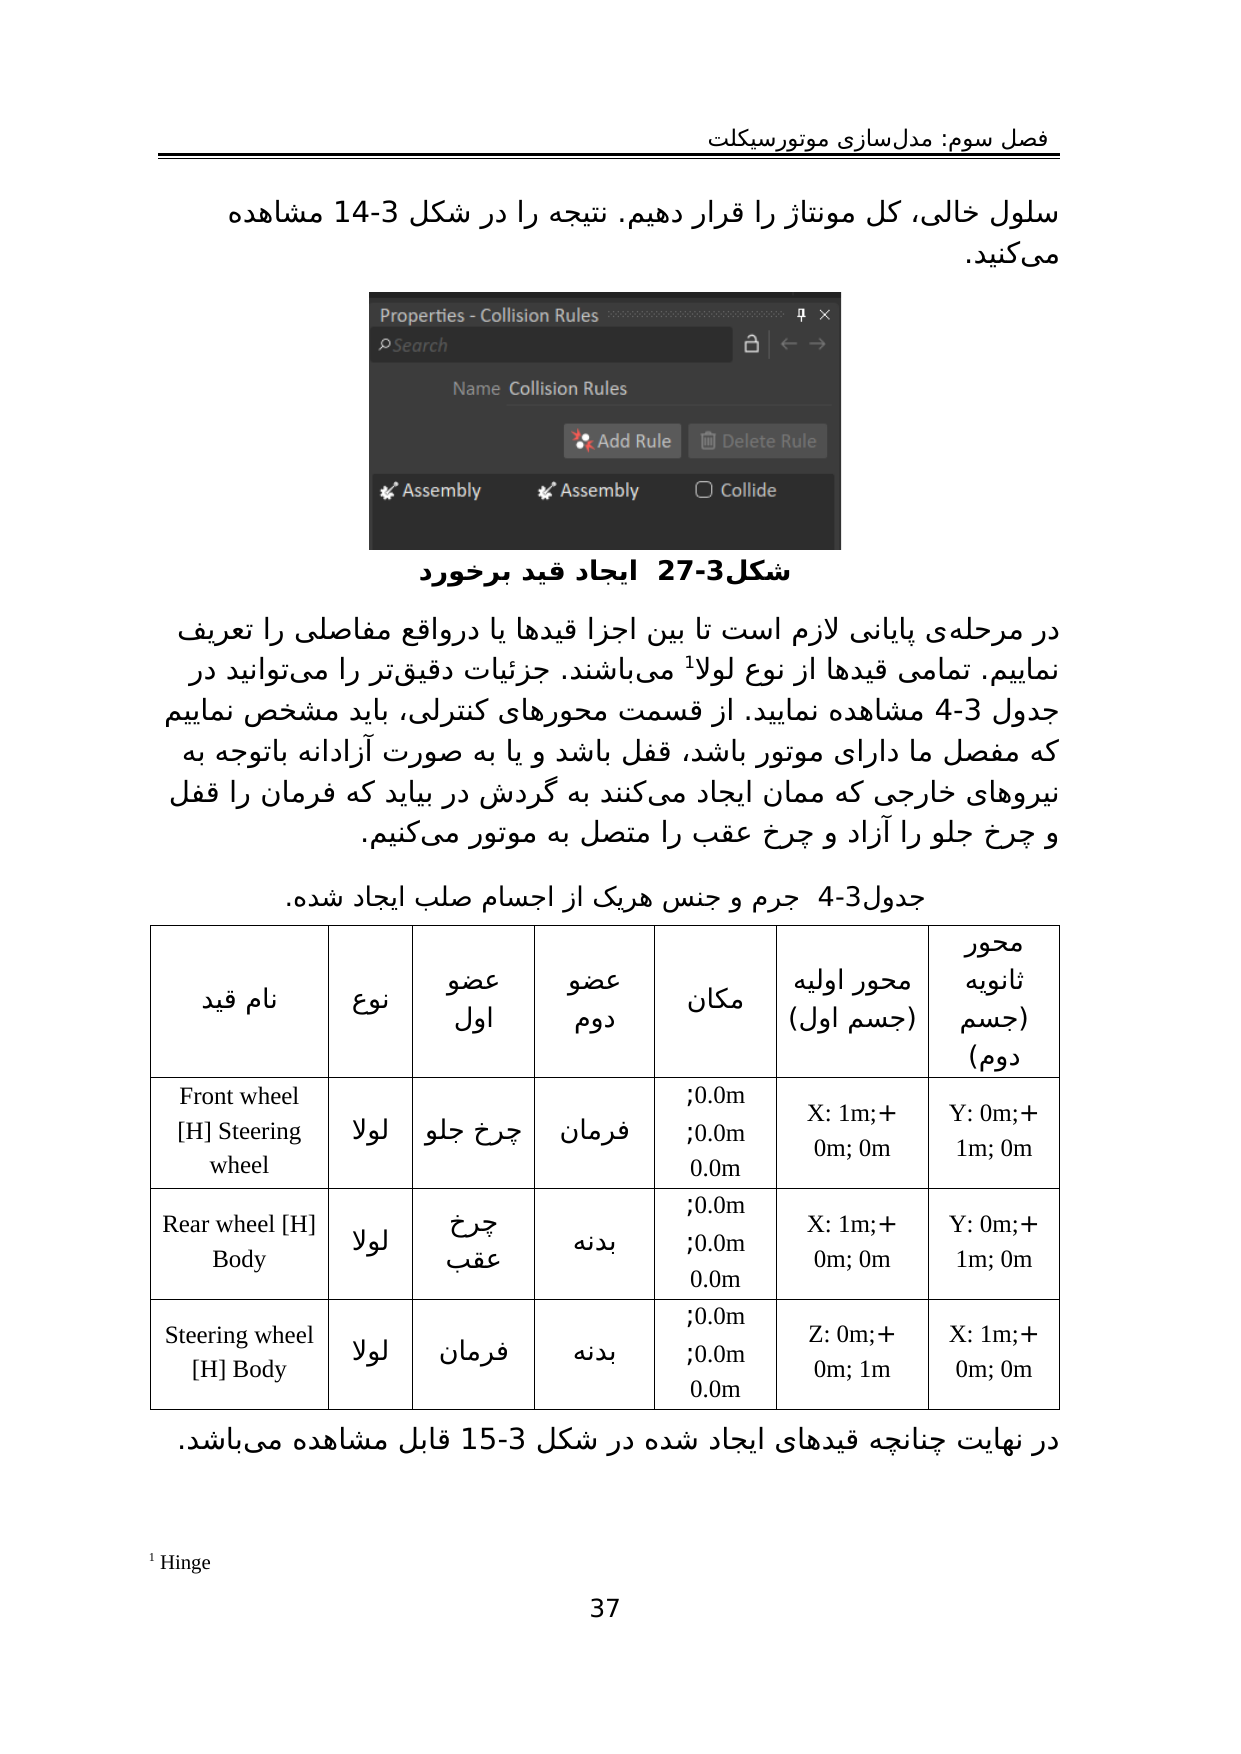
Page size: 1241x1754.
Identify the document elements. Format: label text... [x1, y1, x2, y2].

table_header مکان [655, 926, 776, 1077]
table_cell 0.0m; 0.0m; 0.0m [655, 1189, 776, 1298]
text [150, 196, 1060, 270]
table_cell +Y: 0m; 1m; 0m [929, 1189, 1059, 1298]
table_cell چرخ عقب [413, 1189, 534, 1298]
table_header محور اولیه (جسم اول) [777, 926, 928, 1077]
table_header عضو دوم [535, 926, 654, 1077]
table_cell +X: 1m; 0m; 0m [929, 1300, 1059, 1409]
table_cell چرخ جلو [413, 1078, 534, 1188]
table_cell فرمان [535, 1078, 654, 1188]
table_cell Rear wheel [H] Body [151, 1189, 328, 1298]
table_header نام قید [151, 926, 328, 1077]
table_header نوع [329, 926, 412, 1077]
text در نهایت چنانچه قیدهای ایجاد شده در شکل 3-15 قابل مشاهده می‌باشد. [150, 1423, 1060, 1457]
table_cell +X: 1m; 0m; 0m [777, 1078, 928, 1188]
subtitle جدول3‌-‌4 جرم و جنس هریک از اجسام صلب ایجاد شده. [150, 881, 1060, 913]
text در مرحله‌ی پایانی لازم است تا بین اجزا قیدها یا درواقع مفاصلی را تعریف نماییم. تمامی قیدها از نوع لولا می‌باشند. جزئیات دقیق‌تر را می‌توانید در جدول 3-4 مشاهده نمایید. از قسمت محورهای کنترلی، باید مشخص نماییم که مفصل ما دارای موتور باشد، قفل باشد و یا به صورت آزادانه باتوجه به نیروهای خارجی که ممان ایجاد می‌کنند به گردش در بیاید که فرمان را قفل و چرخ جلو را آزاد و چرخ عقب را متصل به موتور می‌کنیم. [150, 612, 1060, 849]
table_cell لولا [329, 1300, 412, 1409]
table_cell +Y: 0m; 1m; 0m [929, 1078, 1059, 1188]
table_header محور ثانویه (جسم دوم) [929, 926, 1059, 1077]
picture [369, 292, 842, 550]
table_cell بدنه [535, 1300, 654, 1409]
table_cell 0.0m; 0.0m; 0.0m [655, 1300, 776, 1409]
table_header عضو اول [413, 926, 534, 1077]
table_cell بدنه [535, 1189, 654, 1298]
table_cell +Z: 0m; 0m; 1m [777, 1300, 928, 1409]
table_cell Steering wheel [H] Body [151, 1300, 328, 1409]
table_cell +X: 1m; 0m; 0m [777, 1189, 928, 1298]
table_cell 0.0m; 0.0m; 0.0m [655, 1078, 776, 1188]
table_cell لولا [329, 1189, 412, 1298]
table_cell لولا [329, 1078, 412, 1188]
table_cell Front wheel [H] Steering wheel [151, 1078, 328, 1188]
table_cell فرمان [413, 1300, 534, 1409]
